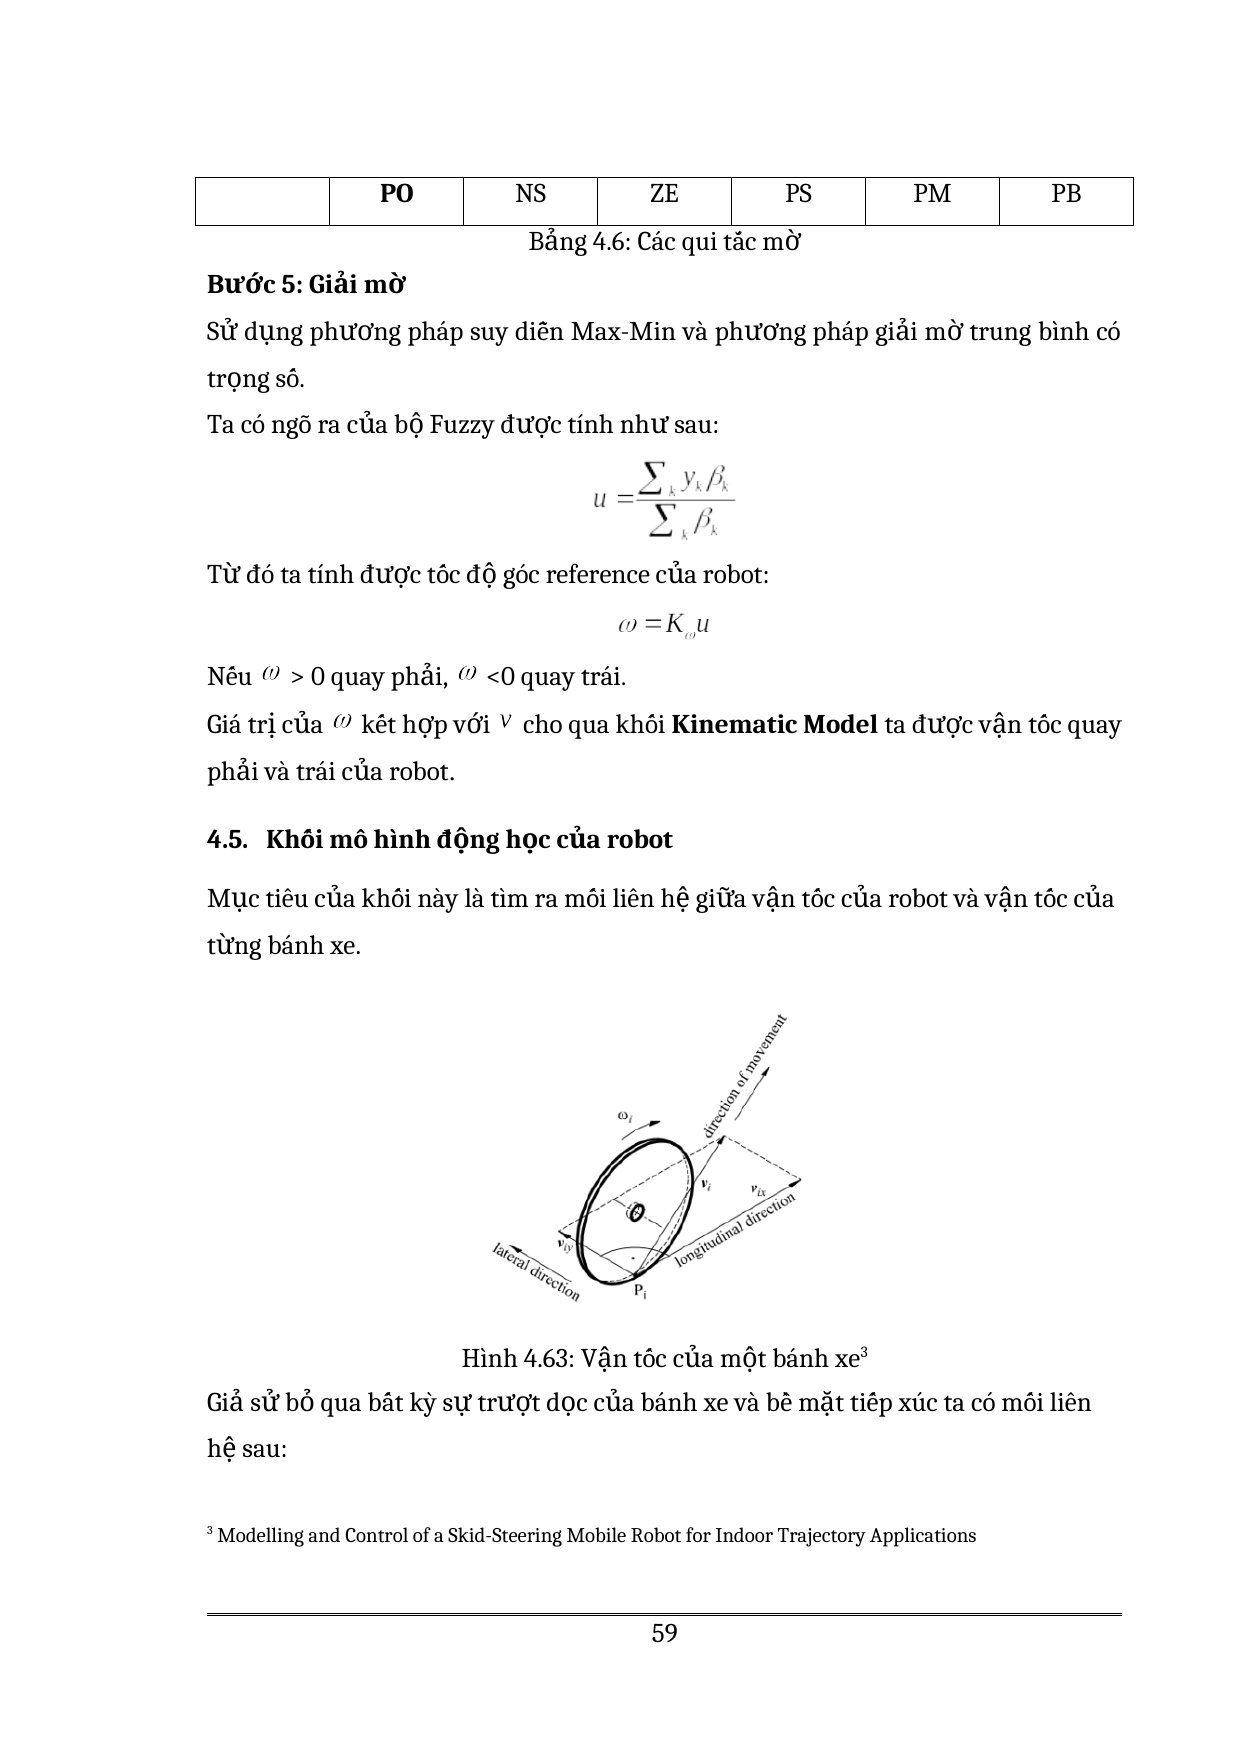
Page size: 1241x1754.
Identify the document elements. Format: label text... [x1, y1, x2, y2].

text Bước 5: Giải mờ [207, 269, 1122, 301]
text Sử dụng phương pháp suy diễn Max-Min và phương pháp giải mờ trung bình có trọng số. [207, 347, 1122, 394]
text Ta có ngõ ra của bộ Fuzzy được tính như sau: [207, 409, 1122, 441]
table_cell ZE [598, 178, 731, 225]
text Từ đó ta tính được tốc độ góc reference của robot: [207, 559, 1122, 591]
text Giả sử bỏ qua bất kỳ sự trượt dọc của bánh xe và bề mặt tiếp xúc ta có mối liên hệ sau: [207, 1387, 1122, 1464]
text Mục tiêu của khối này là tìm ra mối liên hệ giữa vận tốc của robot và vận tốc của từng bánh xe. [207, 883, 1122, 961]
table_cell PO [330, 178, 463, 225]
subtitle Khối mô hình động học của robot [207, 824, 1122, 856]
table_cell PM [866, 178, 999, 225]
picture [480, 989, 849, 1316]
text Nếu > 0 quay phải, <0 quay trái. [207, 659, 1122, 692]
table_cell PB [1000, 178, 1133, 225]
text Giá trị của kết hợp với cho qua khối Kinematic Model ta được vận tốc quay phải và trái của robot. [207, 707, 1122, 787]
table_cell NS [464, 178, 597, 225]
table_cell PS [732, 178, 865, 225]
